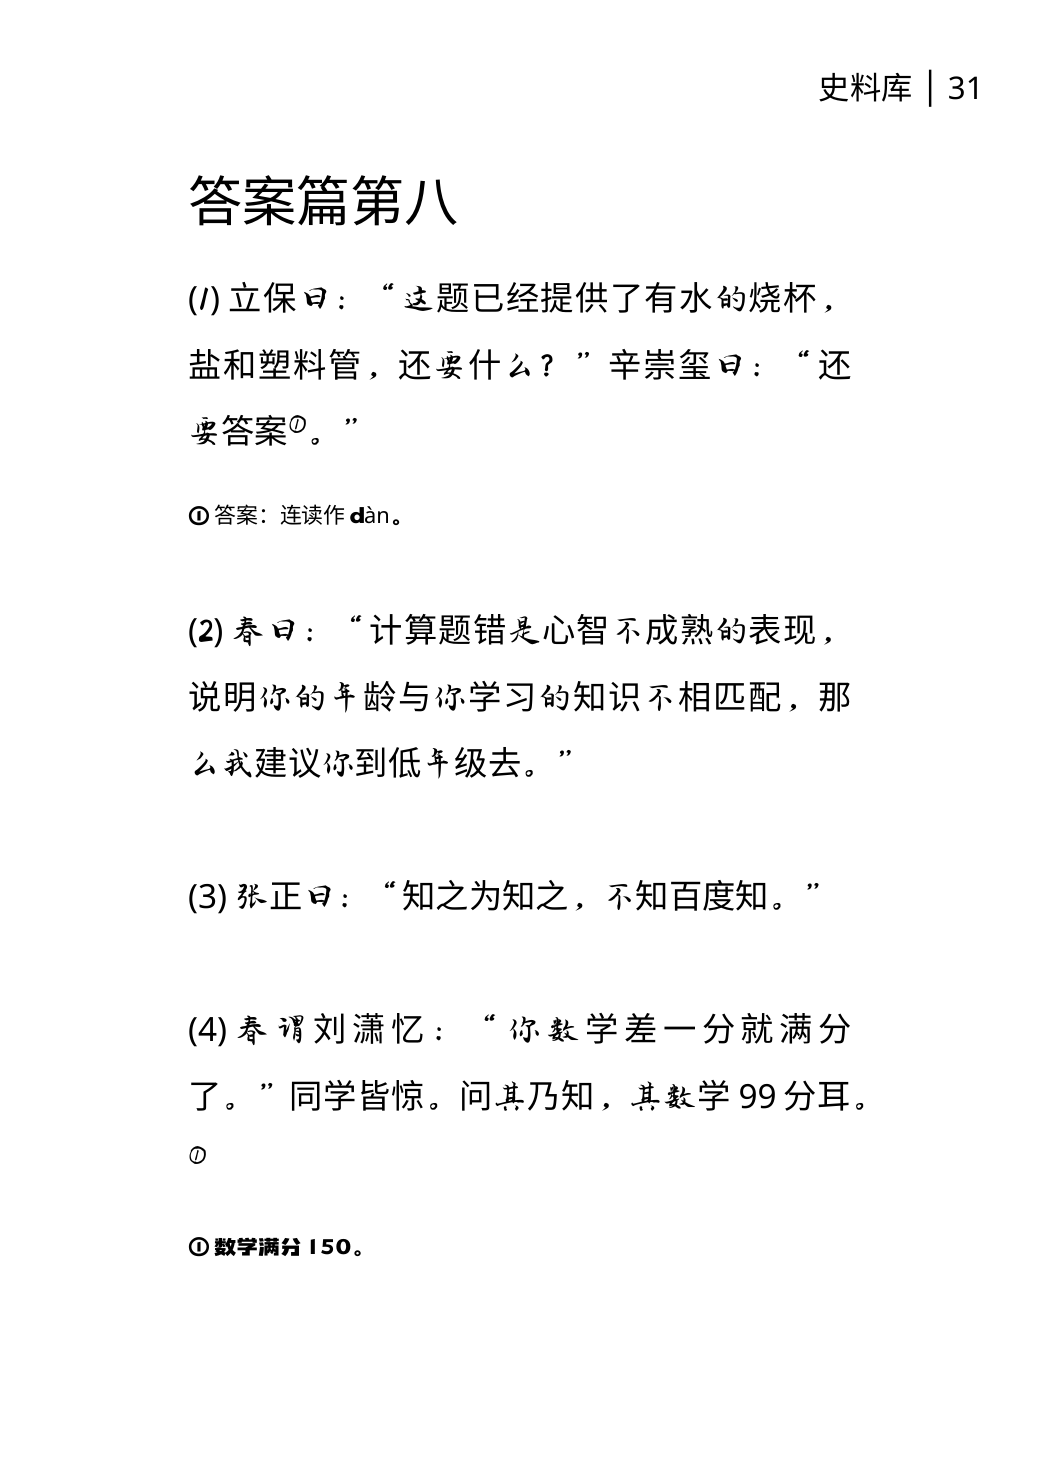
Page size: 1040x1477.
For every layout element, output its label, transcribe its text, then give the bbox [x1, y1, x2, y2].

list 立保曰：“这题已经提供了有水的烧杯，盐和塑料管，还要什么？”辛崇玺曰：“还要答案①。” [188, 266, 852, 466]
text ①答案：连读作dàn。 [188, 499, 852, 532]
list 春谓刘潇忆：“你数学差一分就满分了。”同学皆惊。问其乃知，其数学99分耳。① [188, 997, 852, 1197]
text ①数学满分150。 [188, 1230, 852, 1263]
text 答案篇第八 [188, 166, 852, 233]
list 春曰：“计算题错是心智不成熟的表现，说明你的年龄与你学习的知识不相匹配，那么我建议你到低年级去。” [188, 599, 852, 798]
list 张正曰：“知之为知之，不知百度知。” [188, 864, 852, 931]
